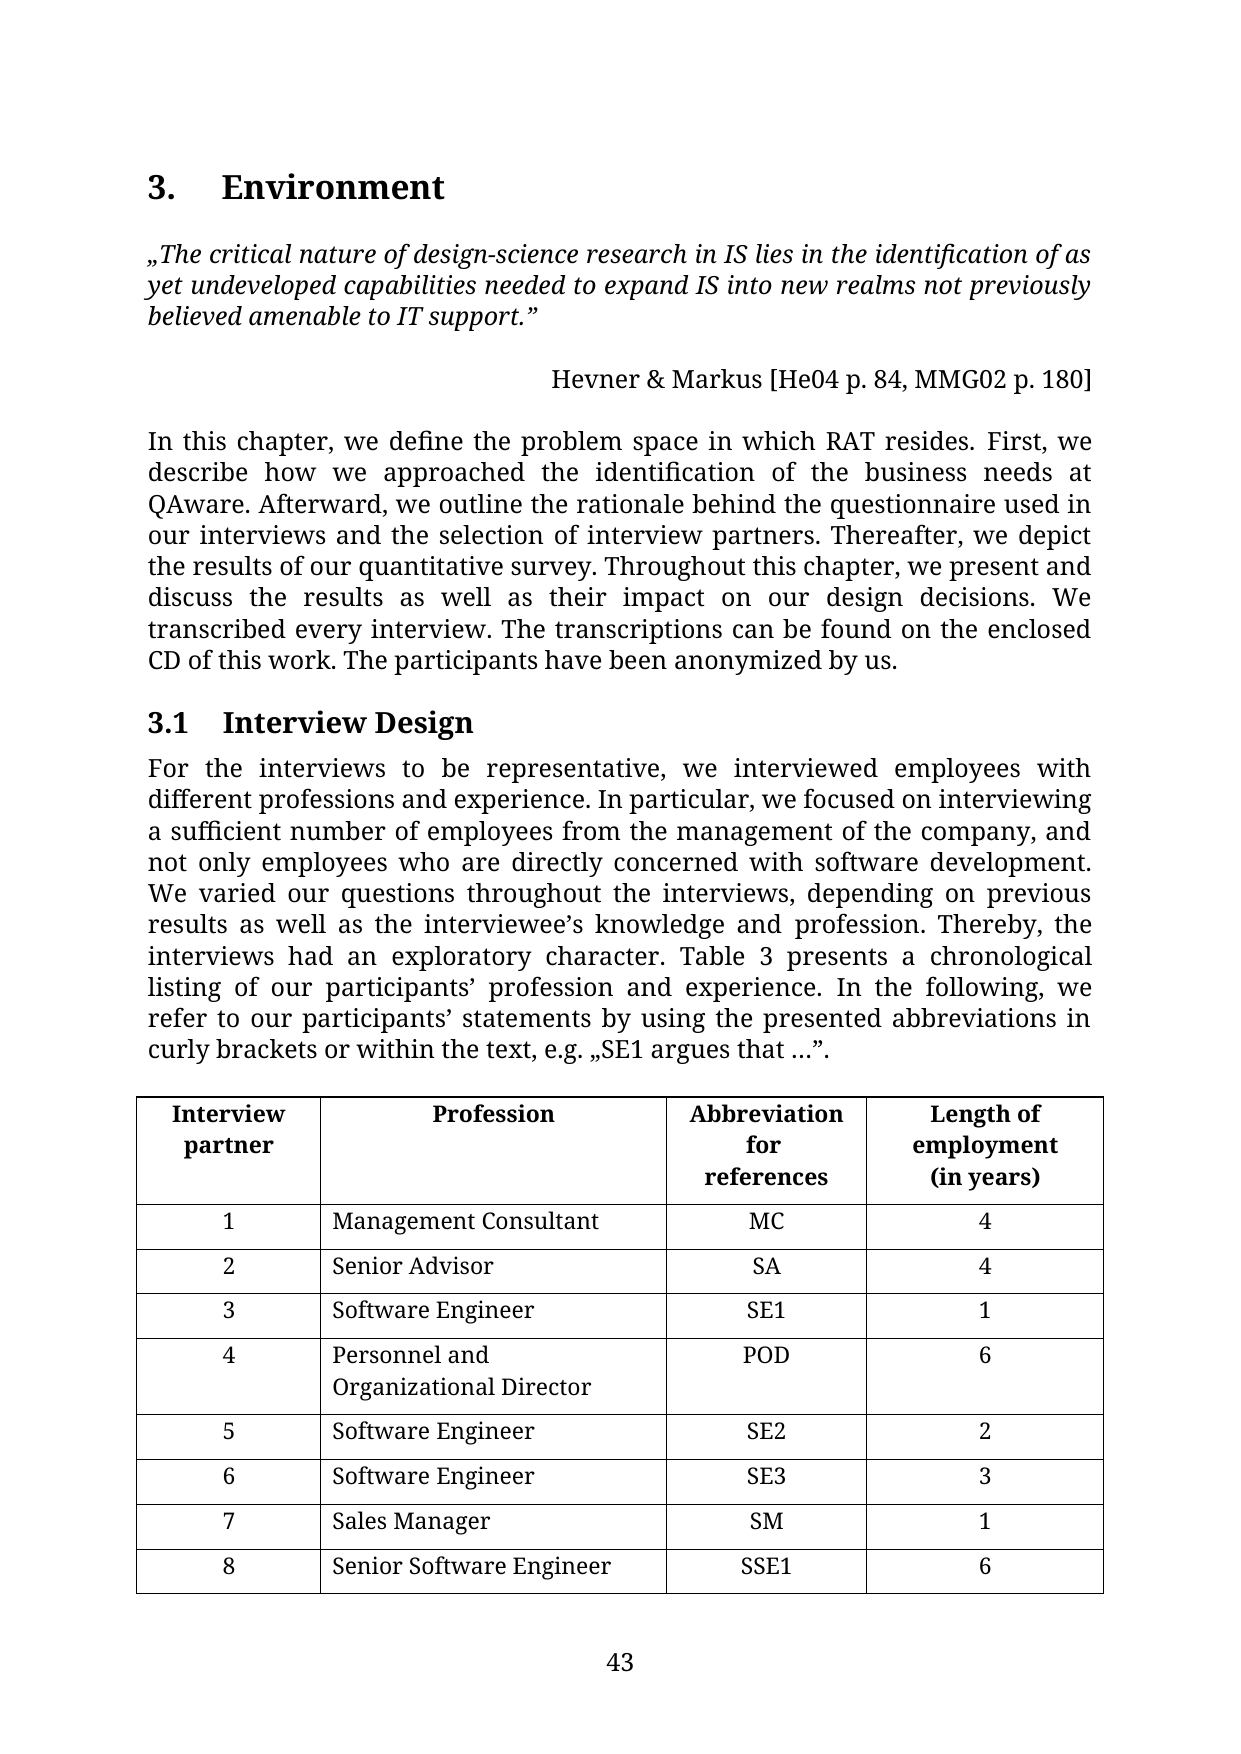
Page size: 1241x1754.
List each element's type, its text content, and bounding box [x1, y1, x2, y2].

table_cell Senior Advisor [321, 1250, 666, 1293]
table_cell MC [667, 1205, 866, 1248]
text In this chapter, we define the problem space in which RAT resides. First, we describe how we approached the identification of the business needs at QAware. Afterward, we outline the rationale behind the questionnaire used in our interviews and the selection of interview partners. Thereafter, we depict the results of our quantitative survey. Throughout this chapter, we present and discuss the results as well as their impact on our design decisions. We transcribed every interview. The transcriptions can be found on the enclosed CD of this work. The participants have been anonymized by us. [148, 426, 1092, 676]
table_cell 6 [867, 1339, 1103, 1414]
table_header Abbreviation for references [667, 1098, 866, 1204]
table_cell SM [667, 1505, 866, 1548]
table_cell 7 [137, 1505, 320, 1548]
table_cell SE2 [667, 1415, 866, 1459]
text For the interviews to be representative, we interviewed employees with different professions and experience. In particular, we focused on interviewing a sufficient number of employees from the management of the company, and not only employees who are directly concerned with software development. We varied our questions throughout the interviews, depending on previous results as well as the interviewee’s knowledge and profession. Thereby, the interviews had an exploratory character. Table 3 presents a chronological listing of our participants’ profession and experience. In the following, we refer to our participants’ statements by using the presented abbreviations in curly brackets or within the text, e.g. „SE1 argues that …”. [148, 753, 1092, 1065]
subtitle Environment [148, 164, 1092, 209]
subtitle Interview Design [148, 709, 1092, 740]
table_cell Management Consultant [321, 1205, 666, 1248]
table_header Length of employment (in years) [867, 1098, 1103, 1204]
table_cell Software Engineer [321, 1460, 666, 1504]
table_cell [321, 1550, 666, 1593]
table_cell 6 [867, 1550, 1103, 1593]
table_cell 4 [867, 1205, 1103, 1248]
table_cell Software Engineer [321, 1294, 666, 1338]
table_cell Personnel and Organizational Director [321, 1339, 666, 1414]
table_header Interview partner [137, 1098, 320, 1204]
table_cell 8 [137, 1550, 320, 1593]
text „The critical nature of design-science research in IS lies in the identification of as yet undeveloped capabilities needed to expand IS into new realms not previously believed amenable to IT support.” [148, 238, 1092, 332]
table_cell 3 [867, 1460, 1103, 1504]
table_cell SE3 [667, 1460, 866, 1504]
table_cell 1 [867, 1294, 1103, 1338]
table_cell 4 [137, 1339, 320, 1414]
table_cell 4 [867, 1250, 1103, 1293]
table_cell POD [667, 1339, 866, 1414]
table_cell Software Engineer [321, 1415, 666, 1459]
table_cell 3 [137, 1294, 320, 1338]
table_cell SE1 [667, 1294, 866, 1338]
table_cell SSE1 [667, 1550, 866, 1593]
table_cell 5 [137, 1415, 320, 1459]
table_cell Sales Manager [321, 1505, 666, 1548]
table_cell SA [667, 1250, 866, 1293]
table_cell 6 [137, 1460, 320, 1504]
text Hevner & Markus [He04 p. 84, MMG02 p. 180] [148, 363, 1092, 394]
table_cell 1 [867, 1505, 1103, 1548]
table_cell 2 [137, 1250, 320, 1293]
table_cell 2 [867, 1415, 1103, 1459]
table_header Profession [321, 1098, 666, 1204]
table_cell 1 [137, 1205, 320, 1248]
